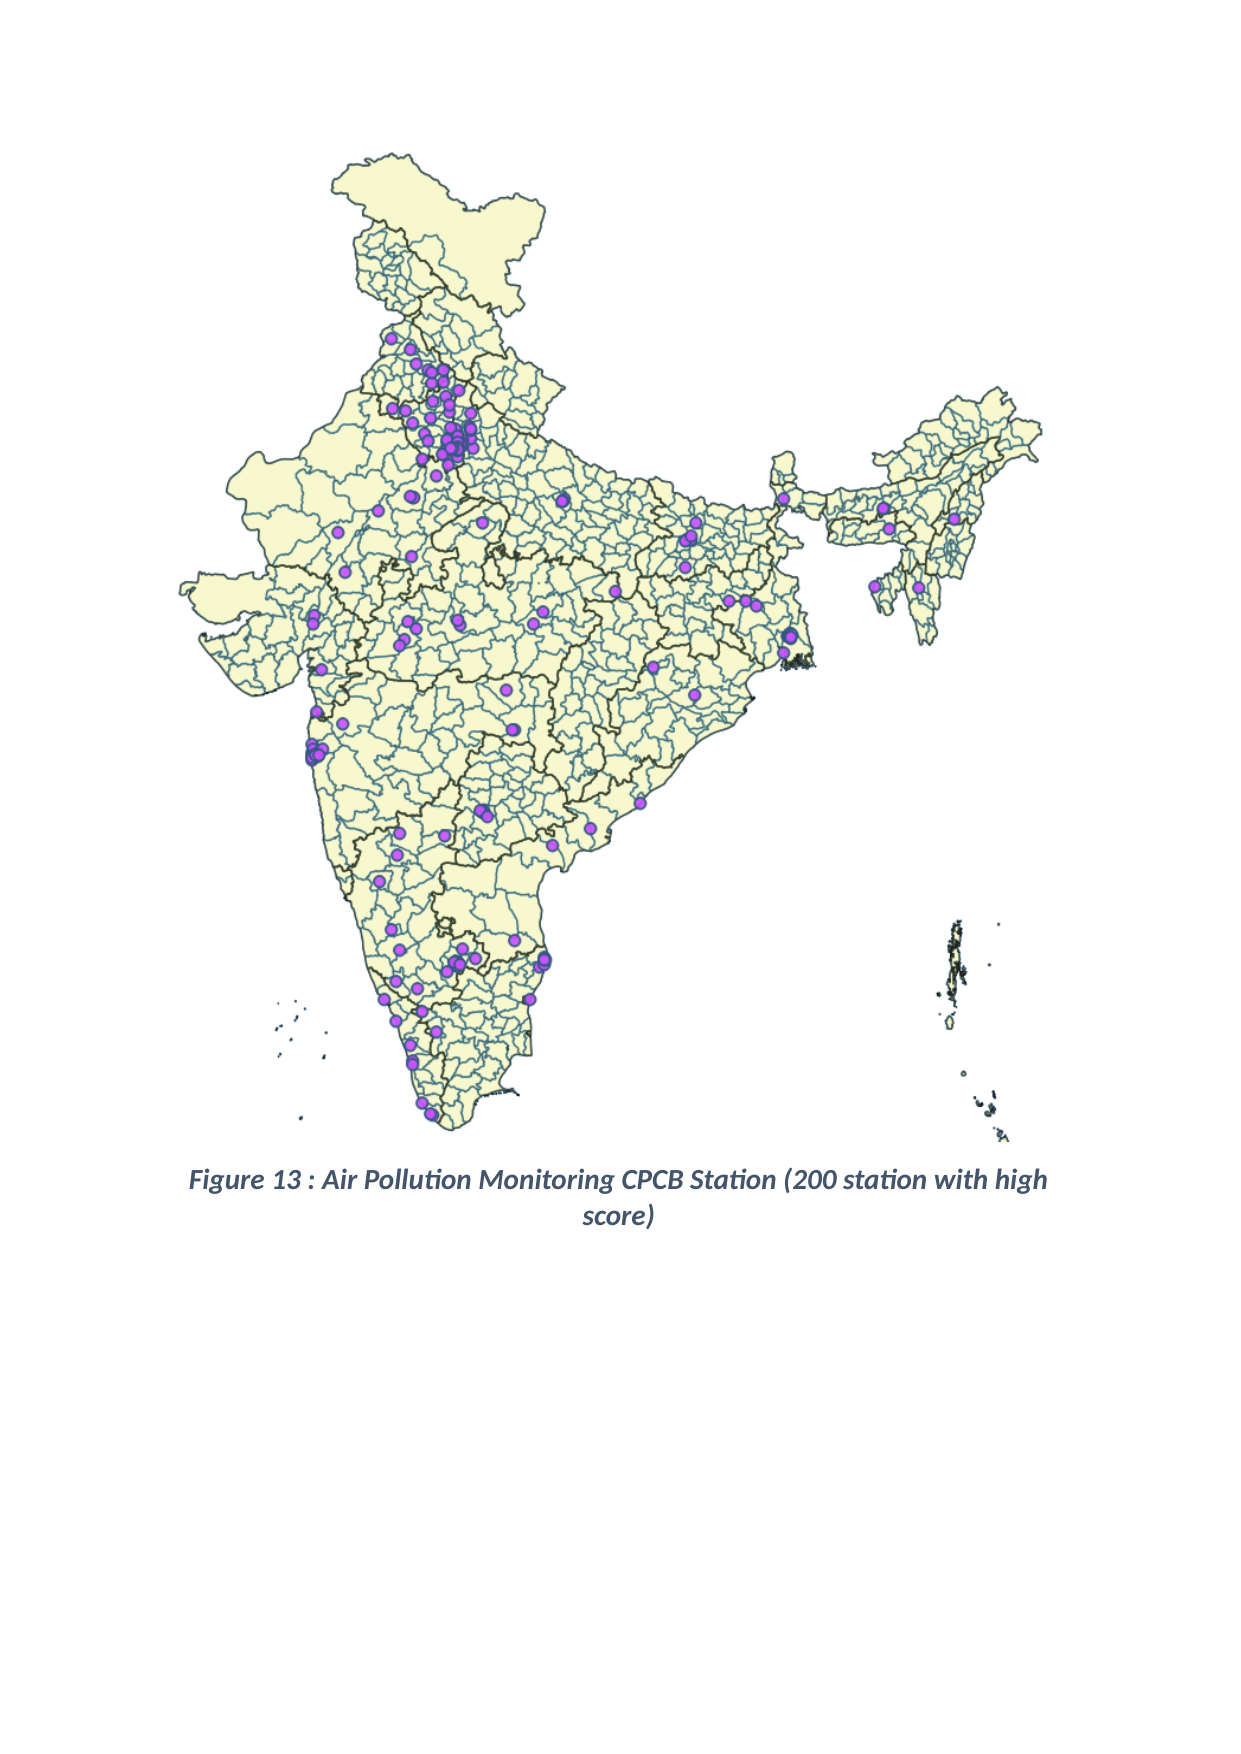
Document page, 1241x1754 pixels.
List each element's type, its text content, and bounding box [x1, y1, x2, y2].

picture [150, 150, 1091, 1142]
text Figure 13 : Air Pollution Monitoring CPCB Station (200 station with high score) [150, 1161, 1090, 1232]
